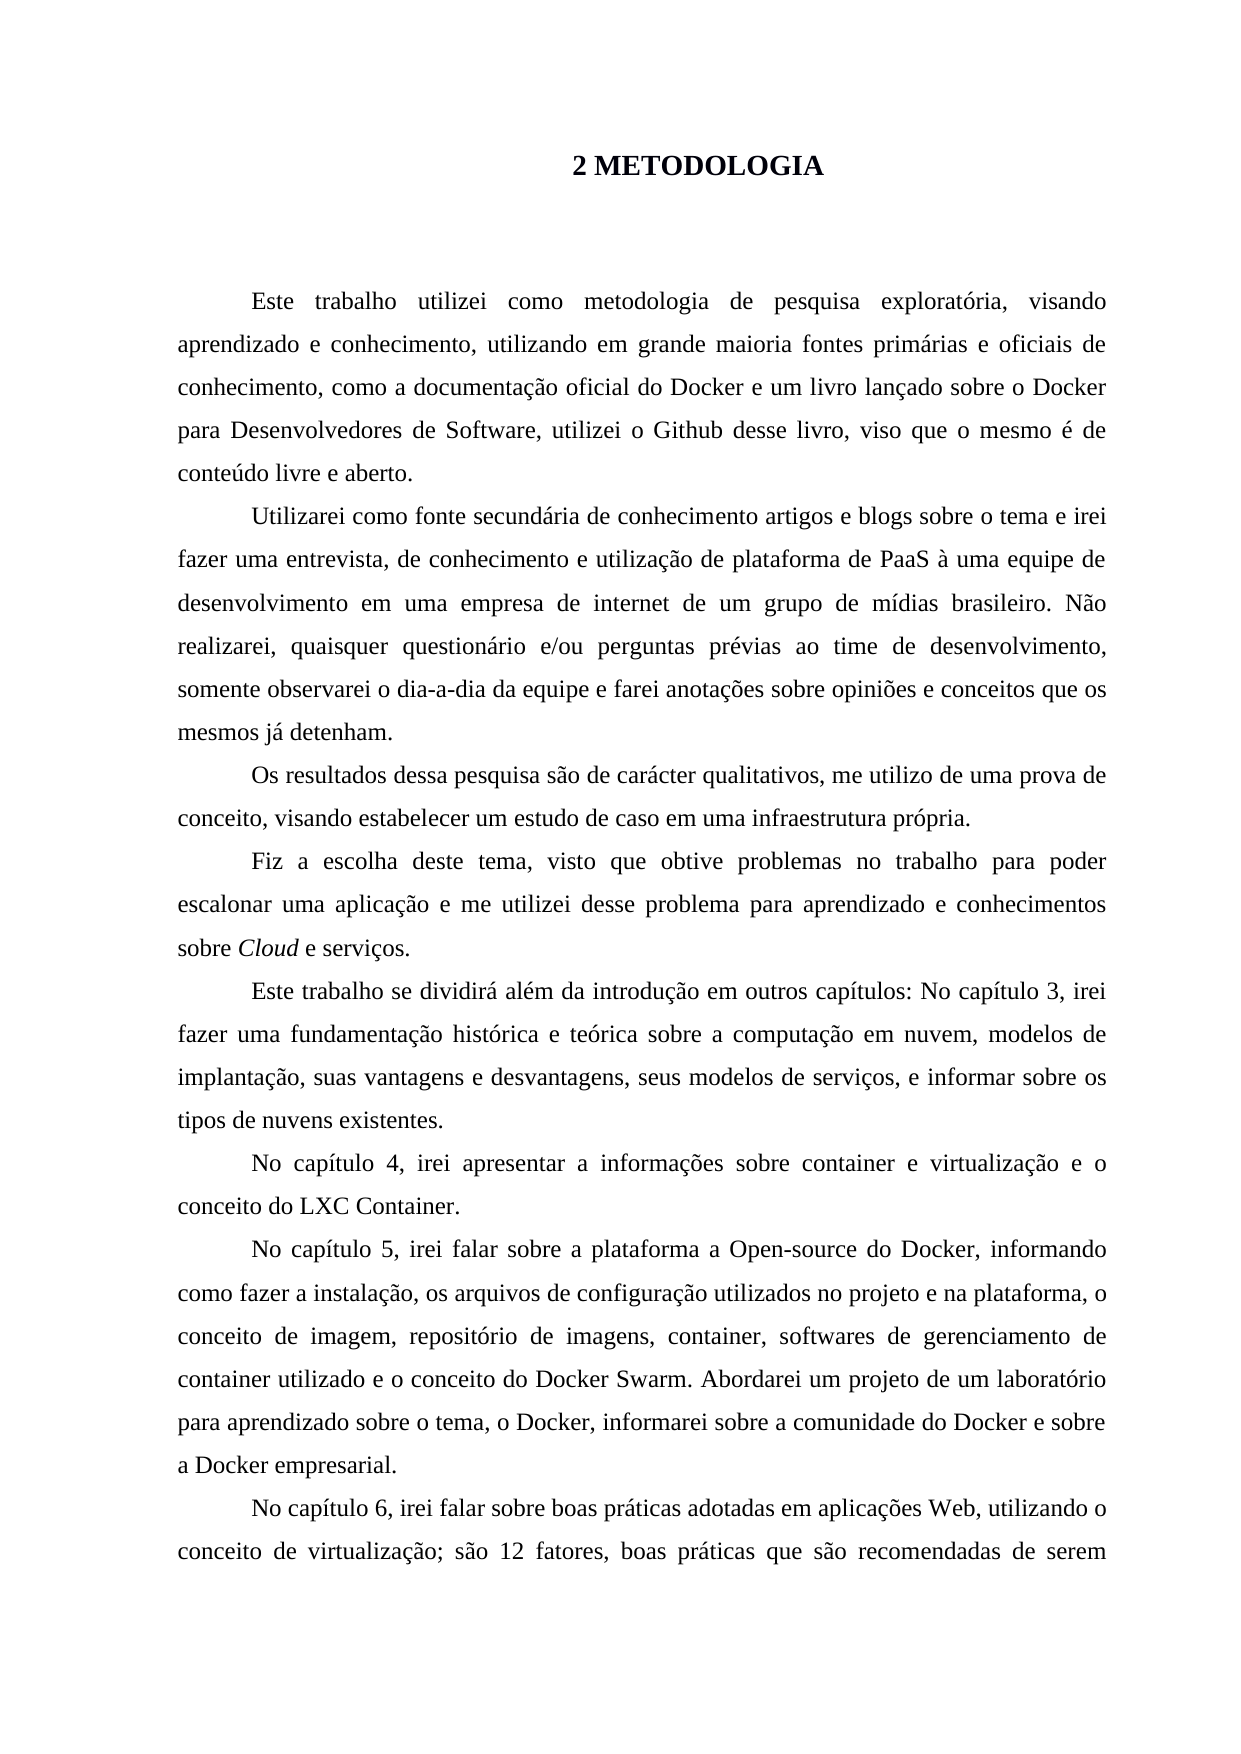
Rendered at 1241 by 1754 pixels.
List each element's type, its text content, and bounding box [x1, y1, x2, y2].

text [177, 1493, 1107, 1565]
text Este trabalho utilizei como metodologia de pesquisa exploratória, visando aprendizado e conhecimento, utilizando em grande maioria fontes primárias e oficiais de conhecimento, como a documentação oficial do Docker e um livro lançado sobre o Docker para Desenvolvedores de Software, utilizei o Github desse livro, viso que o mesmo é de conteúdo livre e aberto. [177, 286, 1107, 487]
text Este trabalho se dividirá além da introdução em outros capítulos: No capítulo 3, irei fazer uma fundamentação histórica e teórica sobre a computação em nuvem, modelos de implantação, suas vantagens e desvantagens, seus modelos de serviços, e informar sobre os tipos de nuvens existentes. [177, 976, 1107, 1134]
text Fiz a escolha deste tema, visto que obtive problemas no trabalho para poder escalonar uma aplicação e me utilizei desse problema para aprendizado e conhecimentos sobre Cloud e serviços. [177, 846, 1107, 961]
text 2 METODOLOGIA [288, 148, 1107, 181]
text No capítulo 4, irei apresentar a informações sobre container e virtualização e o conceito do LXC Container. [177, 1148, 1107, 1220]
text No capítulo 5, irei falar sobre a plataforma a Open-source do Docker, informando como fazer a instalação, os arquivos de configuração utilizados no projeto e na plataforma, o conceito de imagem, repositório de imagens, container, softwares de gerenciamento de container utilizado e o conceito do Docker Swarm. Abordarei um projeto de um laboratório para aprendizado sobre o tema, o Docker, informarei sobre a comunidade do Docker e sobre a Docker empresarial. [177, 1234, 1107, 1479]
text Utilizarei como fonte secundária de conhecimento artigos e blogs sobre o tema e irei fazer uma entrevista, de conhecimento e utilização de plataforma de PaaS à uma equipe de desenvolvimento em uma empresa de internet de um grupo de mídias brasileiro. Não realizarei, quaisquer questionário e/ou perguntas prévias ao time de desenvolvimento, somente observarei o dia-a-dia da equipe e farei anotações sobre opiniões e conceitos que os mesmos já detenham. [177, 501, 1107, 746]
text Os resultados dessa pesquisa são de carácter qualitativos, me utilizo de uma prova de conceito, visando estabelecer um estudo de caso em uma infraestrutura própria. [177, 760, 1107, 832]
